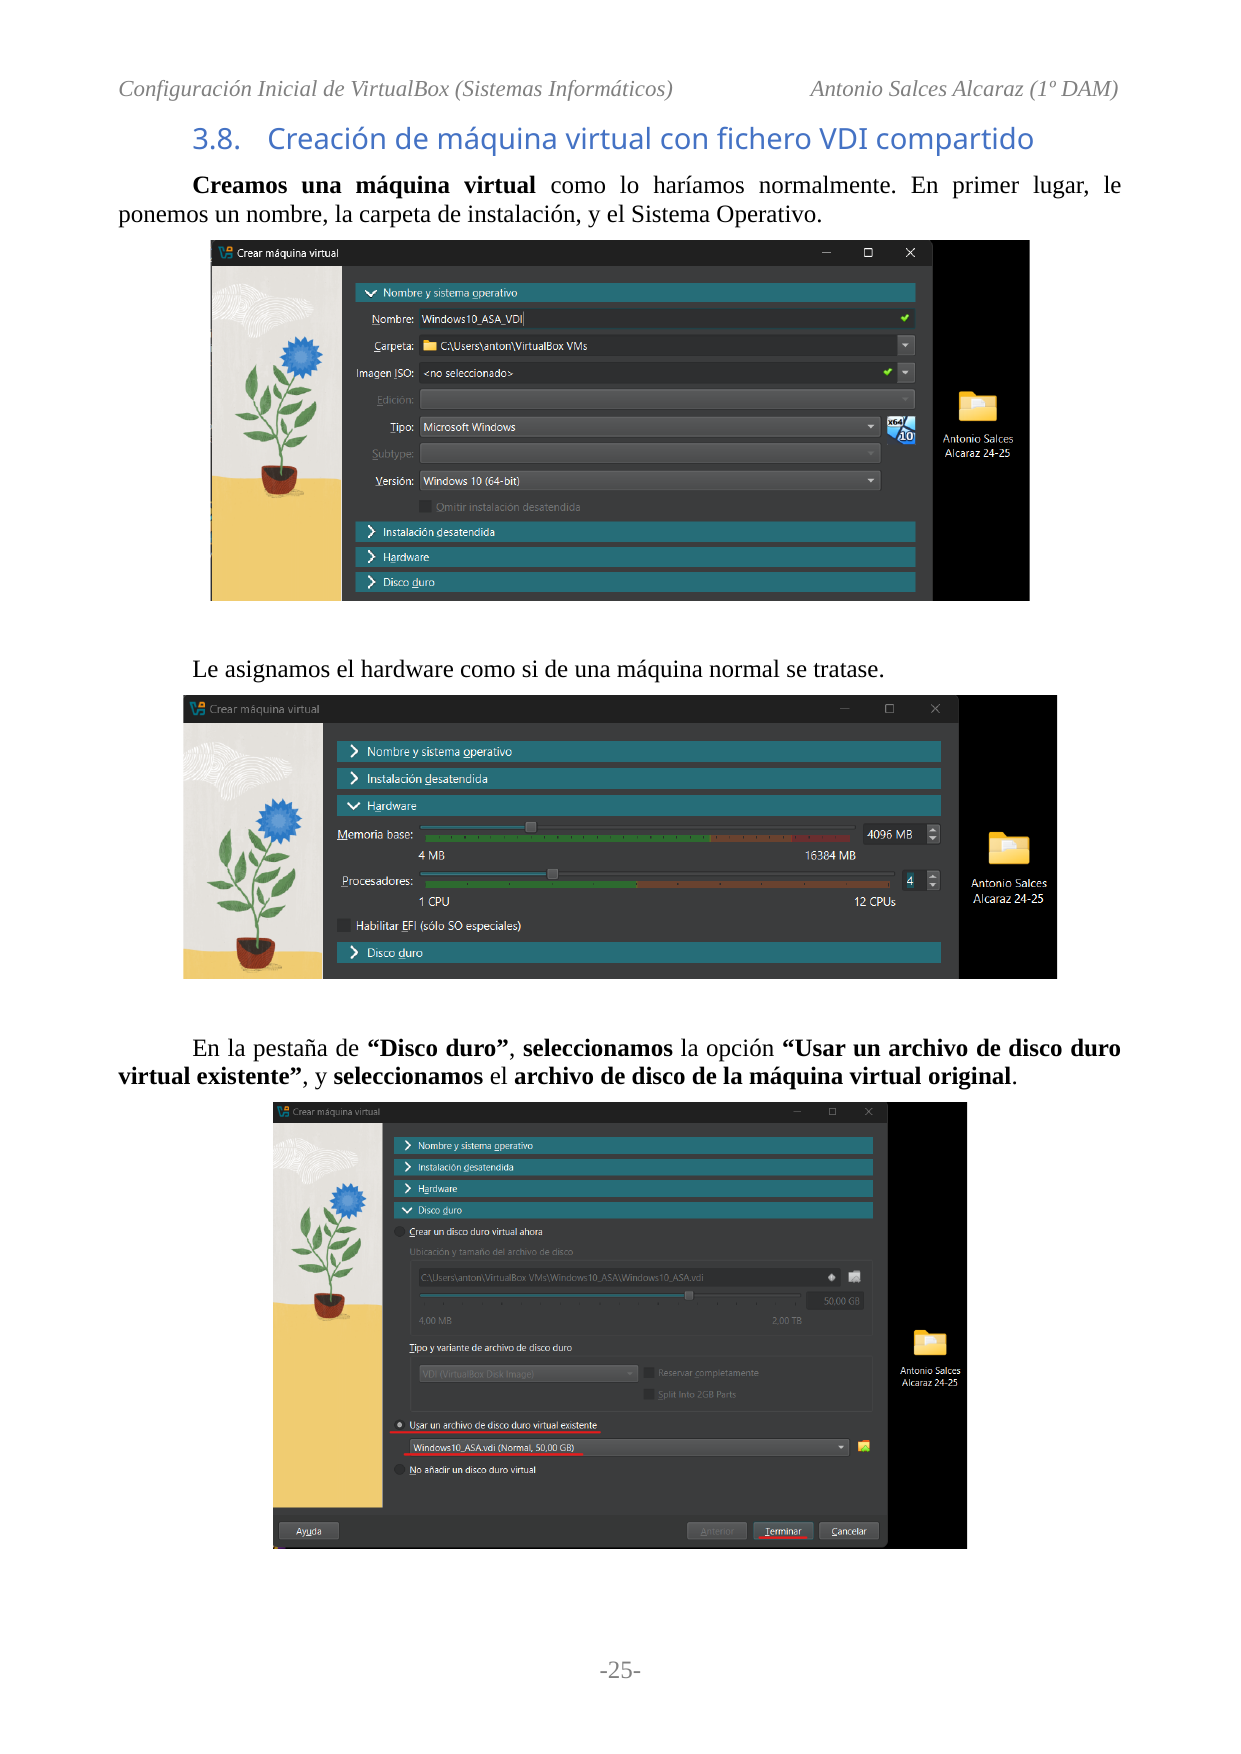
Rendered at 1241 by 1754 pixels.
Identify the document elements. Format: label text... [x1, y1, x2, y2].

subtitle Creación de máquina virtual con fichero VDI compartido [192, 118, 1122, 158]
text En la pestaña de “Disco duro”, seleccionamos la opción “Usar un archivo de disco duro virtual existente”, y seleccionamos el archivo de disco de la máquina virtual original. [118, 1033, 1122, 1090]
text Creamos una máquina virtual como lo haríamos normalmente. En primer lugar, le ponemos un nombre, la carpeta de instalación, y el Sistema Operativo. [118, 170, 1122, 228]
picture [210, 240, 1030, 601]
picture [273, 1102, 968, 1549]
picture [183, 695, 1058, 979]
text Le asignamos el hardware como si de una máquina normal se tratase. [118, 654, 1122, 683]
